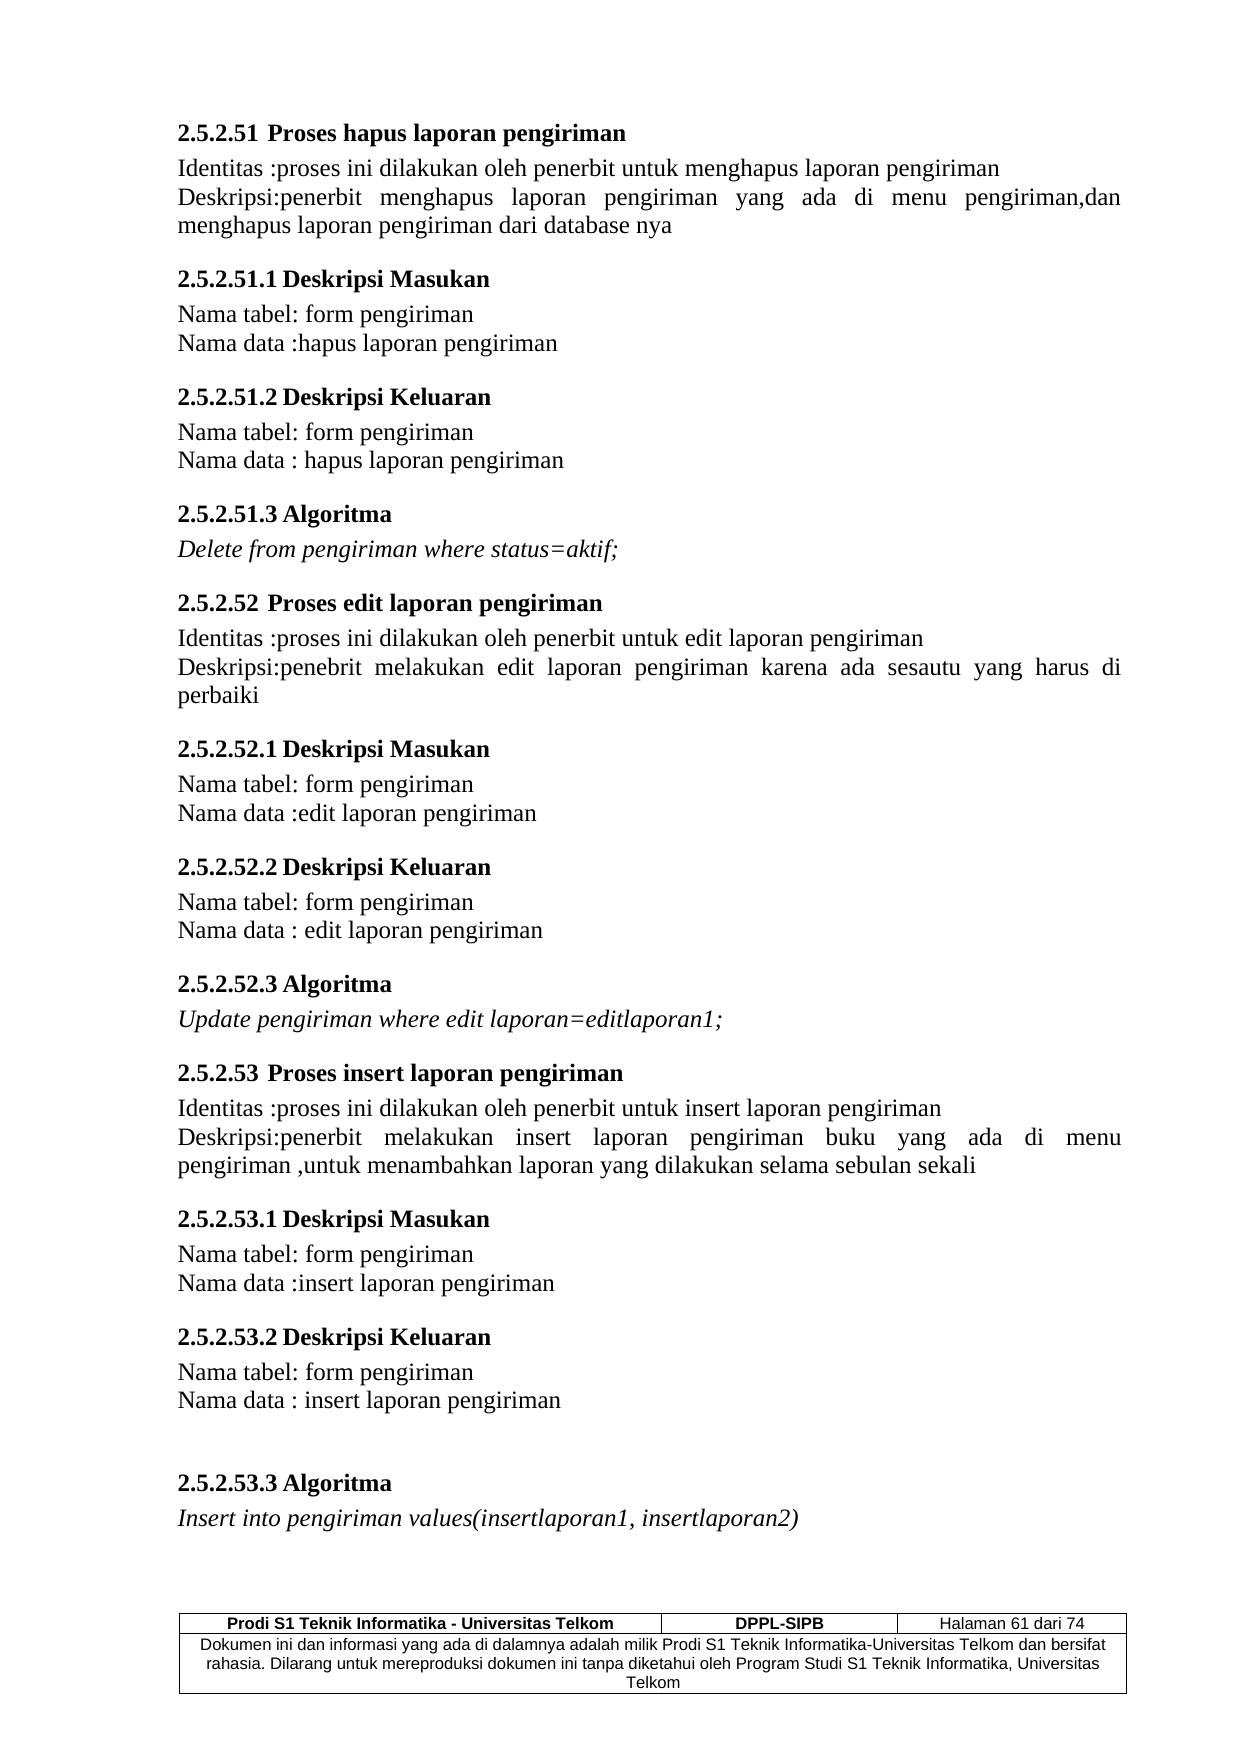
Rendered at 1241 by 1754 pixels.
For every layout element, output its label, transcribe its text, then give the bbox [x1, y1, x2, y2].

text Nama data : edit laporan pengiriman [177, 916, 1122, 944]
subtitle Deskripsi Keluaran [177, 852, 1122, 881]
text Nama tabel: form pengiriman [177, 887, 1122, 916]
text Nama tabel: form pengiriman [177, 769, 1122, 798]
subtitle Deskripsi Keluaran [177, 1322, 1122, 1351]
text Identitas :proses ini dilakukan oleh penerbit untuk insert laporan pengiriman [177, 1093, 1122, 1122]
text Nama tabel: form pengiriman [177, 1357, 1122, 1386]
subtitle Proses edit laporan pengiriman [177, 588, 1122, 617]
text Deskripsi:penebrit melakukan edit laporan pengiriman karena ada sesautu yang harus di perbaiki [177, 652, 1122, 709]
subtitle Deskripsi Masukan [177, 1204, 1122, 1233]
text Nama data : insert laporan pengiriman [177, 1386, 1122, 1414]
text Identitas :proses ini dilakukan oleh penerbit untuk menghapus laporan pengiriman [177, 153, 1122, 182]
subtitle Proses insert laporan pengiriman [177, 1058, 1122, 1087]
subtitle Algoritma [177, 969, 1122, 998]
text Identitas :proses ini dilakukan oleh penerbit untuk edit laporan pengiriman [177, 623, 1122, 652]
text Nama data :hapus laporan pengiriman [177, 328, 1122, 357]
text Nama tabel: form pengiriman [177, 417, 1122, 446]
text Deskripsi:penerbit menghapus laporan pengiriman yang ada di menu pengiriman,dan menghapus laporan pengiriman dari database nya [177, 182, 1122, 239]
text Deskripsi:penerbit melakukan insert laporan pengiriman buku yang ada di menu pengiriman ,untuk menambahkan laporan yang dilakukan selama sebulan sekali [177, 1122, 1122, 1179]
text Insert into pengiriman values(insertlaporan1, insertlaporan2) [177, 1503, 1122, 1532]
text Nama tabel: form pengiriman [177, 1239, 1122, 1268]
text Nama tabel: form pengiriman [177, 299, 1122, 328]
text Nama data : hapus laporan pengiriman [177, 446, 1122, 474]
subtitle Algoritma [177, 499, 1122, 528]
subtitle Deskripsi Keluaran [177, 382, 1122, 411]
text Nama data :insert laporan pengiriman [177, 1268, 1122, 1297]
text Nama data :edit laporan pengiriman [177, 798, 1122, 827]
subtitle Algoritma [177, 1468, 1122, 1497]
text Delete from pengiriman where status=aktif; [177, 534, 1122, 563]
subtitle Proses hapus laporan pengiriman [177, 118, 1122, 147]
subtitle Deskripsi Masukan [177, 734, 1122, 763]
text Update pengiriman where edit laporan=editlaporan1; [177, 1004, 1122, 1033]
subtitle Deskripsi Masukan [177, 264, 1122, 293]
